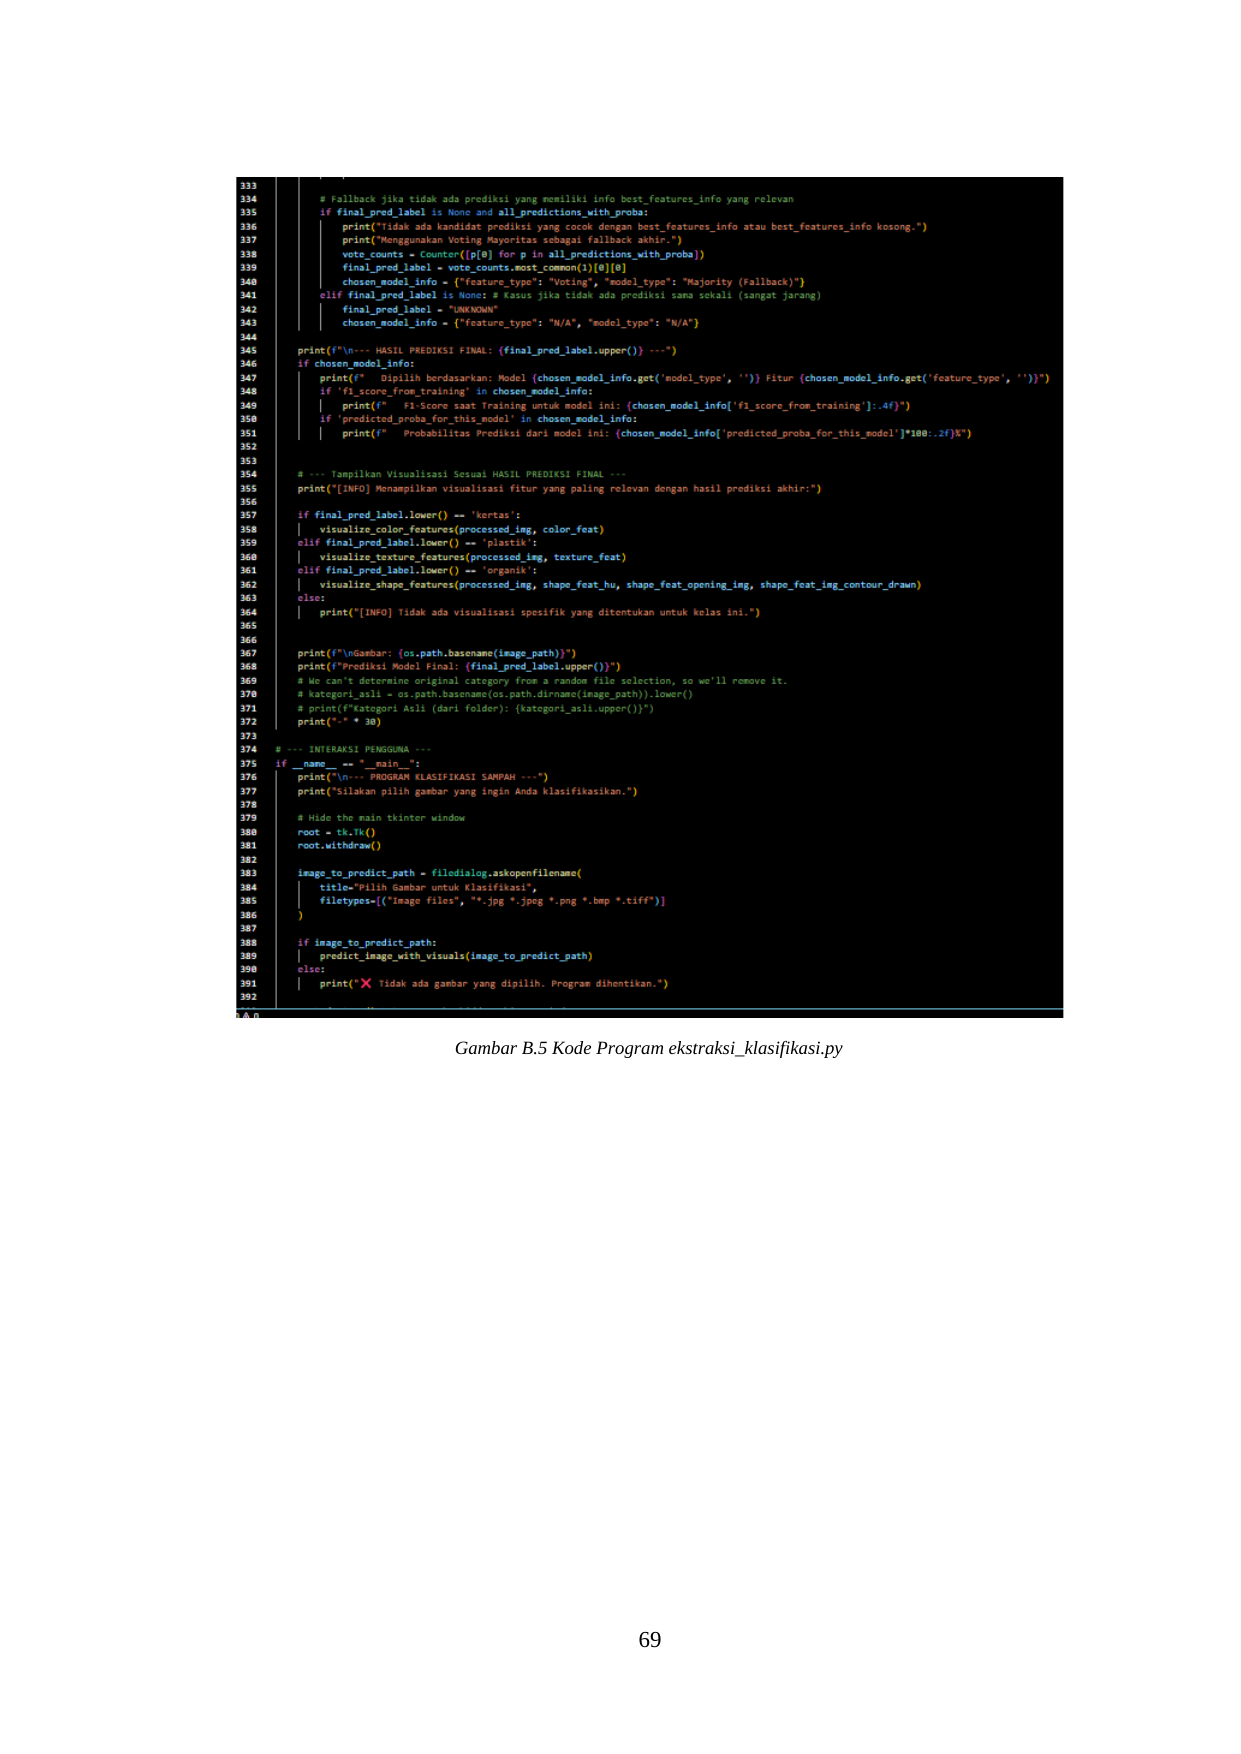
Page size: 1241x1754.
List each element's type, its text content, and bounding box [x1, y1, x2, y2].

picture [236, 177, 1064, 1018]
text Gambar B.5 Kode Program ekstraksi_klasifikasi.py [236, 1037, 1063, 1058]
